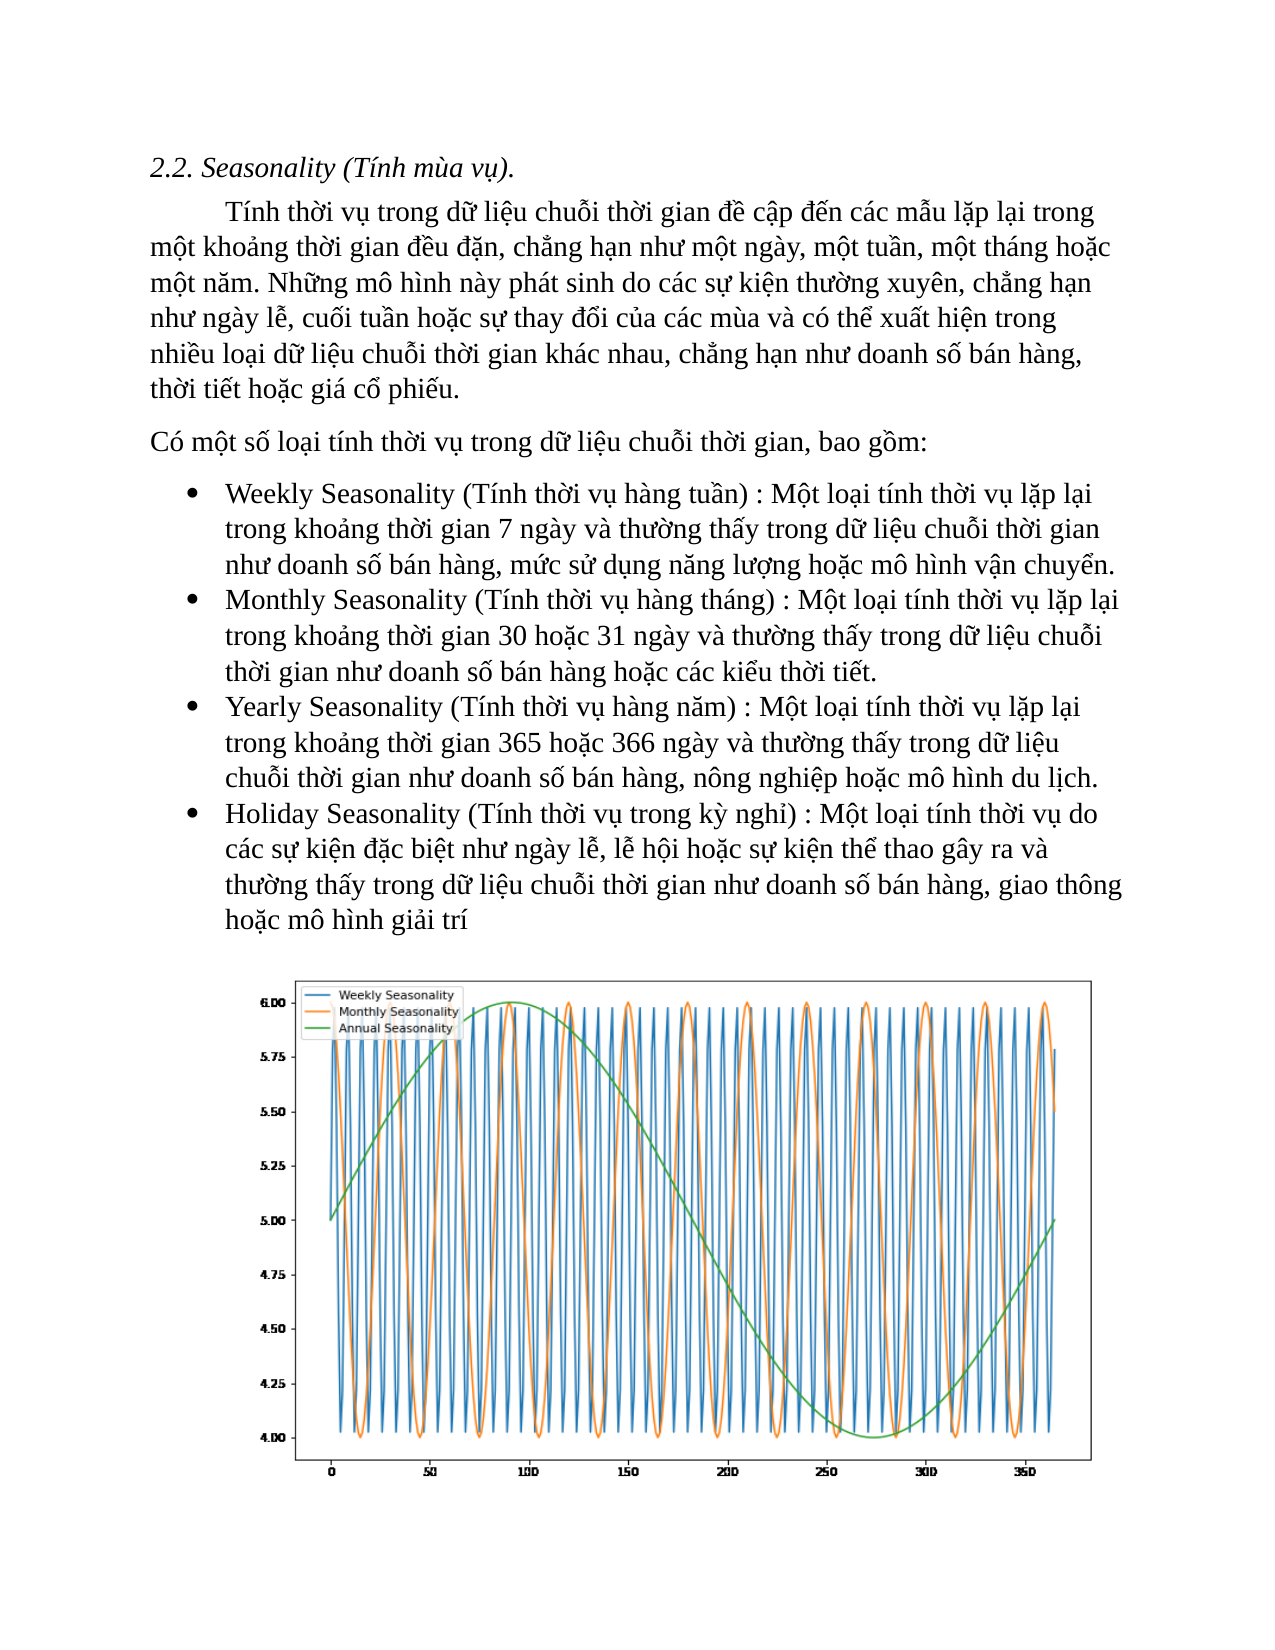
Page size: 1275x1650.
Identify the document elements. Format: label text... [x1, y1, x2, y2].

list Weekly Seasonality (Tính thời vụ hàng tuần) : Một loại tính thời vụ lặp lại trong khoảng thời gian 7 ngày và thường thấy trong dữ liệu chuỗi thời gian như doanh số bán hàng, mức sử dụng năng lượng hoặc mô hình vận chuyển. [187, 476, 1125, 581]
subtitle 2.2. Seasonality (Tính mùa vụ). [150, 150, 1125, 183]
text Có một số loại tính thời vụ trong dữ liệu chuỗi thời gian, bao gồm: [150, 424, 1125, 457]
list Holiday Seasonality (Tính thời vụ trong kỳ nghỉ) : Một loại tính thời vụ do các sự kiện đặc biệt như ngày lễ, lễ hội hoặc sự kiện thể thao gây ra và thường thấy trong dữ liệu chuỗi thời gian như doanh số bán hàng, giao thông hoặc mô hình giải trí [187, 796, 1125, 936]
text Tính thời vụ trong dữ liệu chuỗi thời gian đề cập đến các mẫu lặp lại trong một khoảng thời gian đều đặn, chẳng hạn như một ngày, một tuần, một tháng hoặc một năm. Những mô hình này phát sinh do các sự kiện thường xuyên, chẳng hạn như ngày lễ, cuối tuần hoặc sự thay đổi của các mùa và có thể xuất hiện trong nhiều loại dữ liệu chuỗi thời gian khác nhau, chẳng hạn như doanh số bán hàng, thời tiết hoặc giá cổ phiếu. [150, 194, 1125, 405]
list Yearly Seasonality (Tính thời vụ hàng năm) : Một loại tính thời vụ lặp lại trong khoảng thời gian 365 hoặc 366 ngày và thường thấy trong dữ liệu chuỗi thời gian như doanh số bán hàng, nông nghiệp hoặc mô hình du lịch. [187, 689, 1125, 794]
list Monthly Seasonality (Tính thời vụ hàng tháng) : Một loại tính thời vụ lặp lại trong khoảng thời gian 30 hoặc 31 ngày và thường thấy trong dữ liệu chuỗi thời gian như doanh số bán hàng hoặc các kiểu thời tiết. [187, 582, 1125, 687]
picture [251, 973, 1099, 1486]
